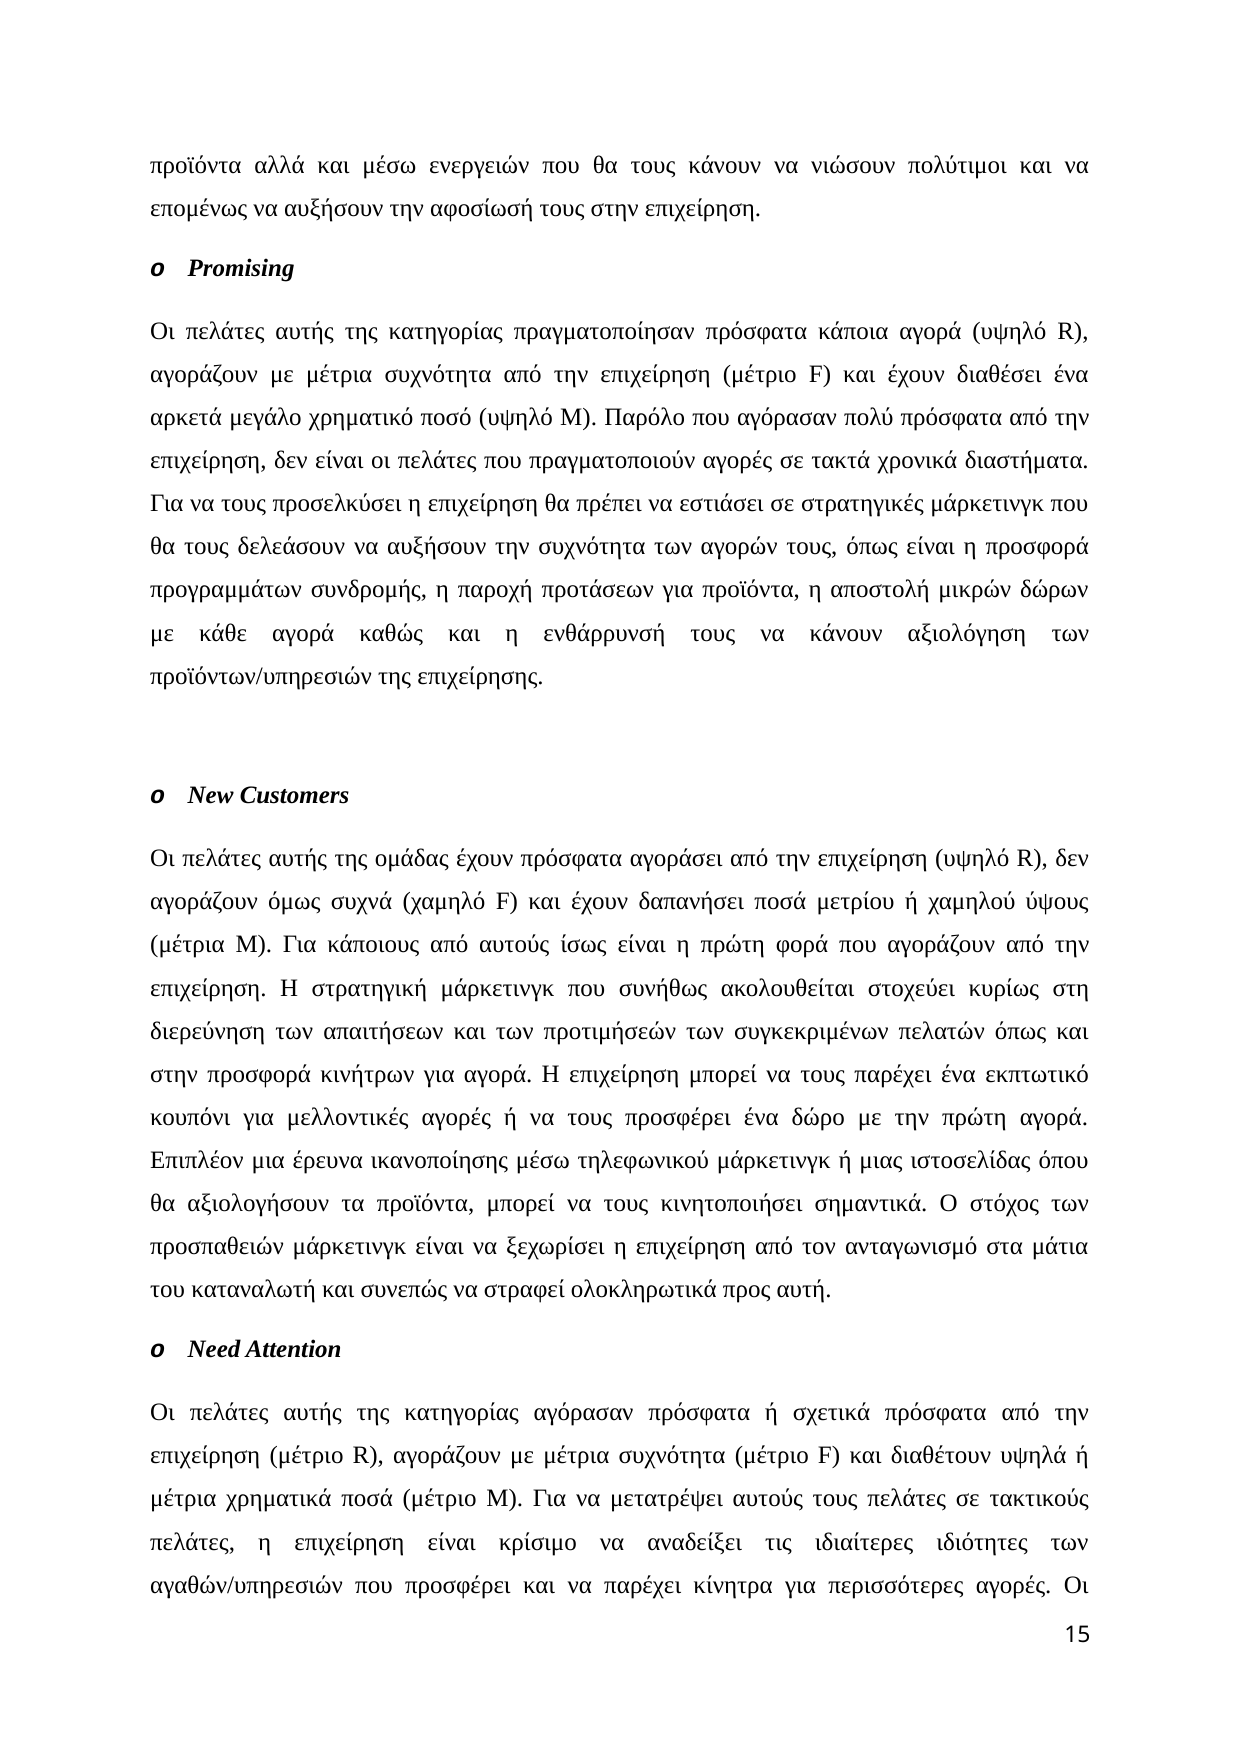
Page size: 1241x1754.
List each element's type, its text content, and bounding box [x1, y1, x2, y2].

list New Customers [150, 780, 1090, 811]
list Need Attention [150, 1334, 1090, 1365]
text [150, 150, 1090, 222]
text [150, 1397, 1090, 1598]
text Οι πελάτες αυτής της κατηγορίας πραγματοποίησαν πρόσφατα κάποια αγορά (υψηλό R), αγοράζουν με μέτρια συχνότητα από την επιχείρηση (μέτριο F) και έχουν διαθέσει ένα αρκετά μεγάλο χρηματικό ποσό (υψηλό Μ). Παρόλο που αγόρασαν πολύ πρόσφατα από την επιχείρηση, δεν είναι οι πελάτες που πραγματοποιούν αγορές σε τακτά χρονικά διαστήματα. Για να τους προσελκύσει η επιχείρηση θα πρέπει να εστιάσει σε στρατηγικές μάρκετινγκ που θα τους δελεάσουν να αυξήσουν την συχνότητα των αγορών τους, όπως είναι η προσφορά προγραμμάτων συνδρομής, η παροχή προτάσεων για προϊόντα, η αποστολή μικρών δώρων με κάθε αγορά καθώς και η ενθάρρυνσή τους να κάνουν αξιολόγηση των προϊόντων/υπηρεσιών της επιχείρησης. [150, 316, 1090, 689]
list Promising [150, 253, 1090, 284]
text Οι πελάτες αυτής της ομάδας έχουν πρόσφατα αγοράσει από την επιχείρηση (υψηλό R), δεν αγοράζουν όμως συχνά (χαμηλό F) και έχουν δαπανήσει ποσά μετρίου ή χαμηλού ύψους (μέτρια M). Για κάποιους από αυτούς ίσως είναι η πρώτη φορά που αγοράζουν από την επιχείρηση. Η στρατηγική μάρκετινγκ που συνήθως ακολουθείται στοχεύει κυρίως στη διερεύνηση των απαιτήσεων και των προτιμήσεών των συγκεκριμένων πελατών όπως και στην προσφορά κινήτρων για αγορά. Η επιχείρηση μπορεί να τους παρέχει ένα εκπτωτικό κουπόνι για μελλοντικές αγορές ή να τους προσφέρει ένα δώρο με την πρώτη αγορά. Επιπλέον μια έρευνα ικανοποίησης μέσω τηλεφωνικού μάρκετινγκ ή μιας ιστοσελίδας όπου θα αξιολογήσουν τα προϊόντα, μπορεί να τους κινητοποιήσει σημαντικά. Ο στόχος των προσπαθειών μάρκετινγκ είναι να ξεχωρίσει η επιχείρηση από τον ανταγωνισμό στα μάτια του καταναλωτή και συνεπώς να στραφεί ολοκληρωτικά προς αυτή. [150, 843, 1090, 1303]
